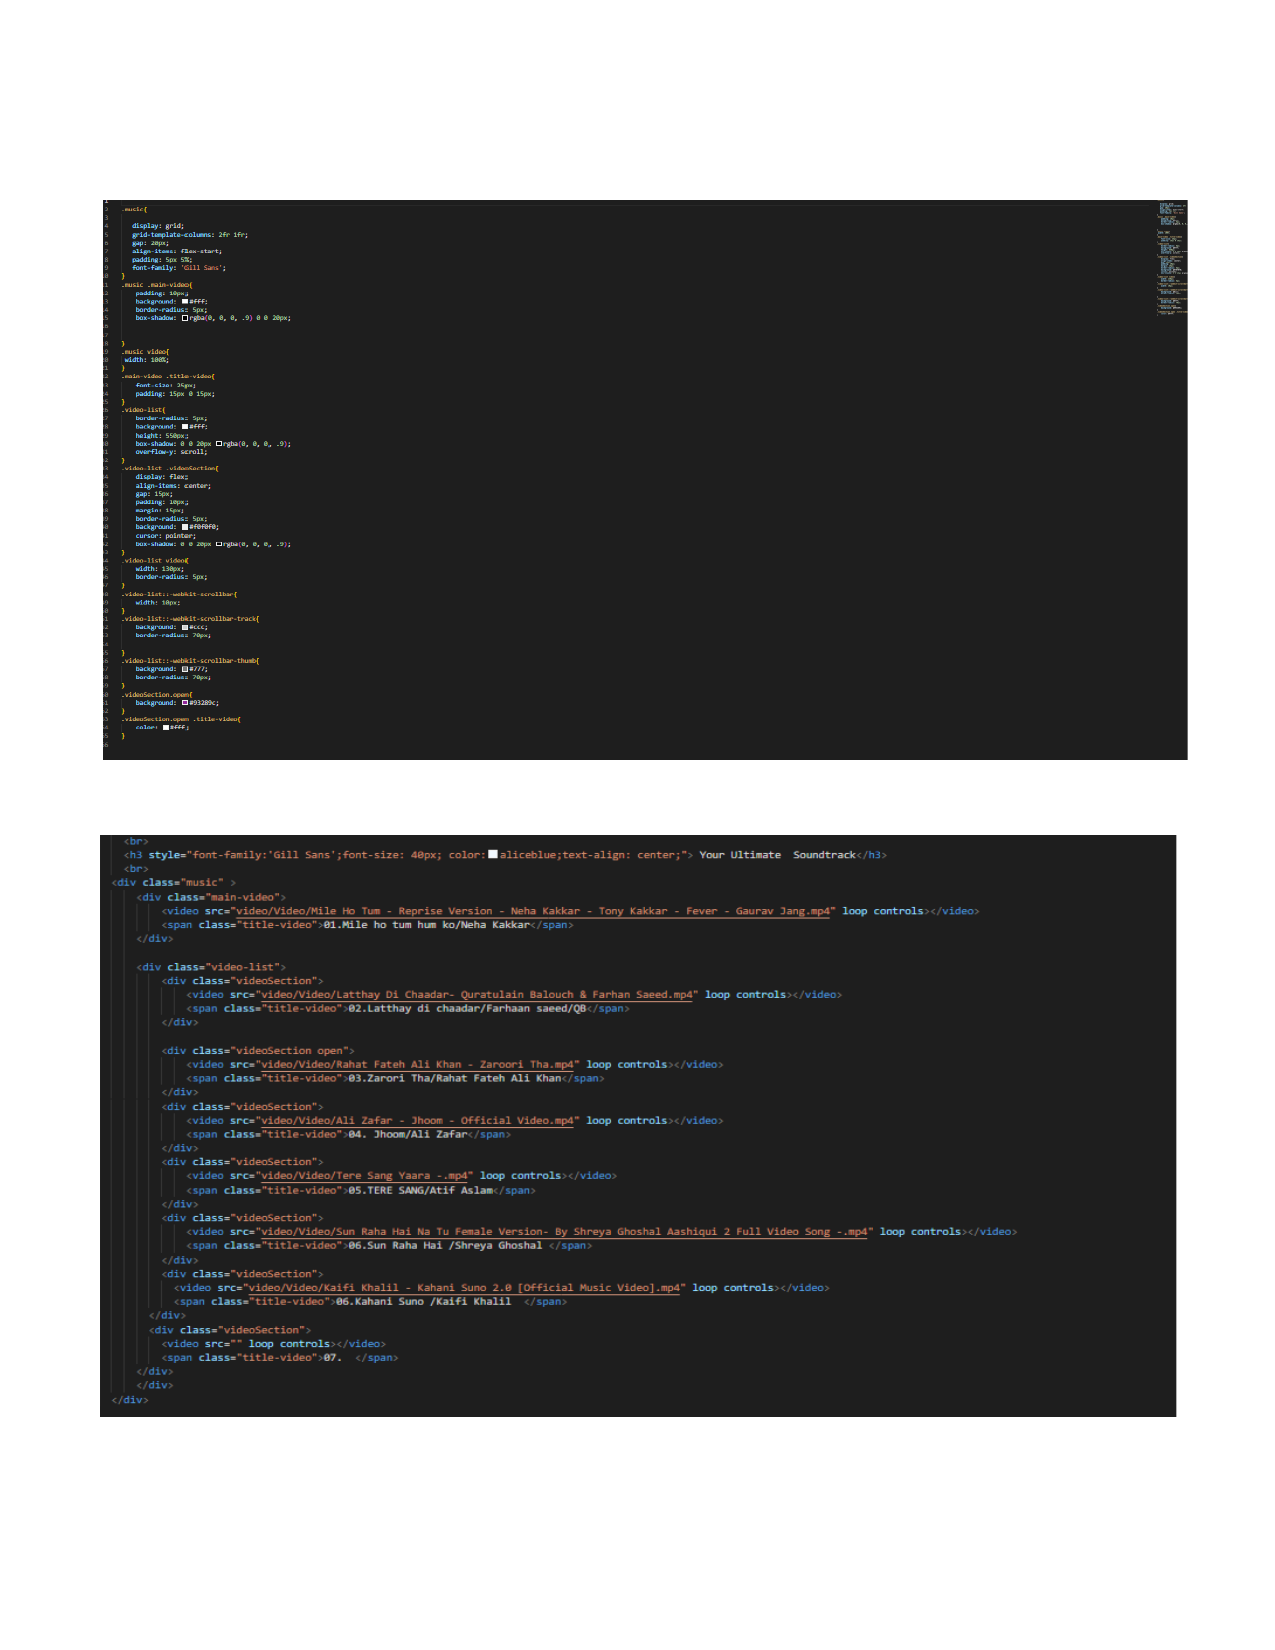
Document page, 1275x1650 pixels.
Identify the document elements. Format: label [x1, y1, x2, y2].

picture [100, 835, 1177, 1417]
picture [103, 200, 1188, 760]
